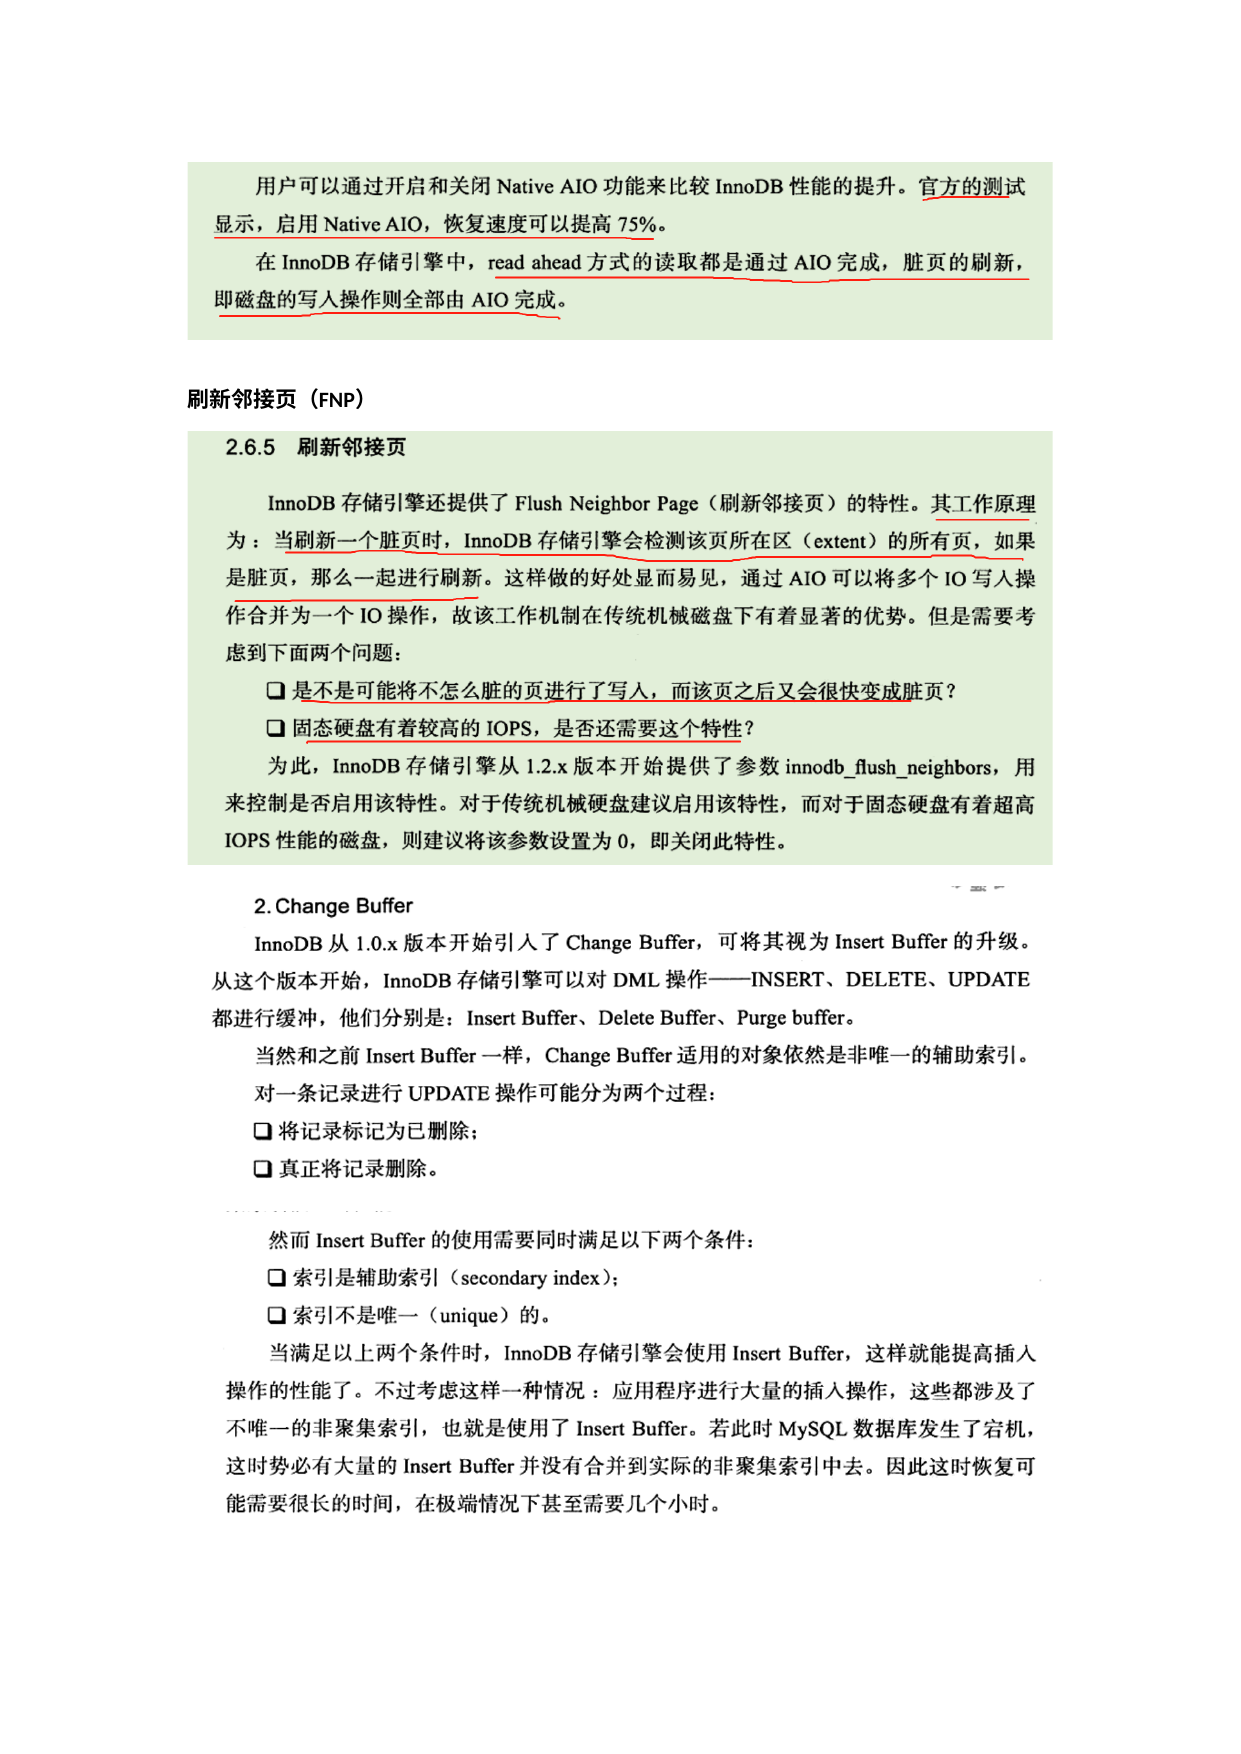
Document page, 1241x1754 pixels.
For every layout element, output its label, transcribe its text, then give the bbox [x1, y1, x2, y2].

picture [187, 1211, 1053, 1527]
picture [187, 162, 1053, 340]
subtitle 刷新邻接页（FNP） [187, 382, 1053, 414]
picture [187, 431, 1053, 865]
picture [187, 886, 1053, 1187]
